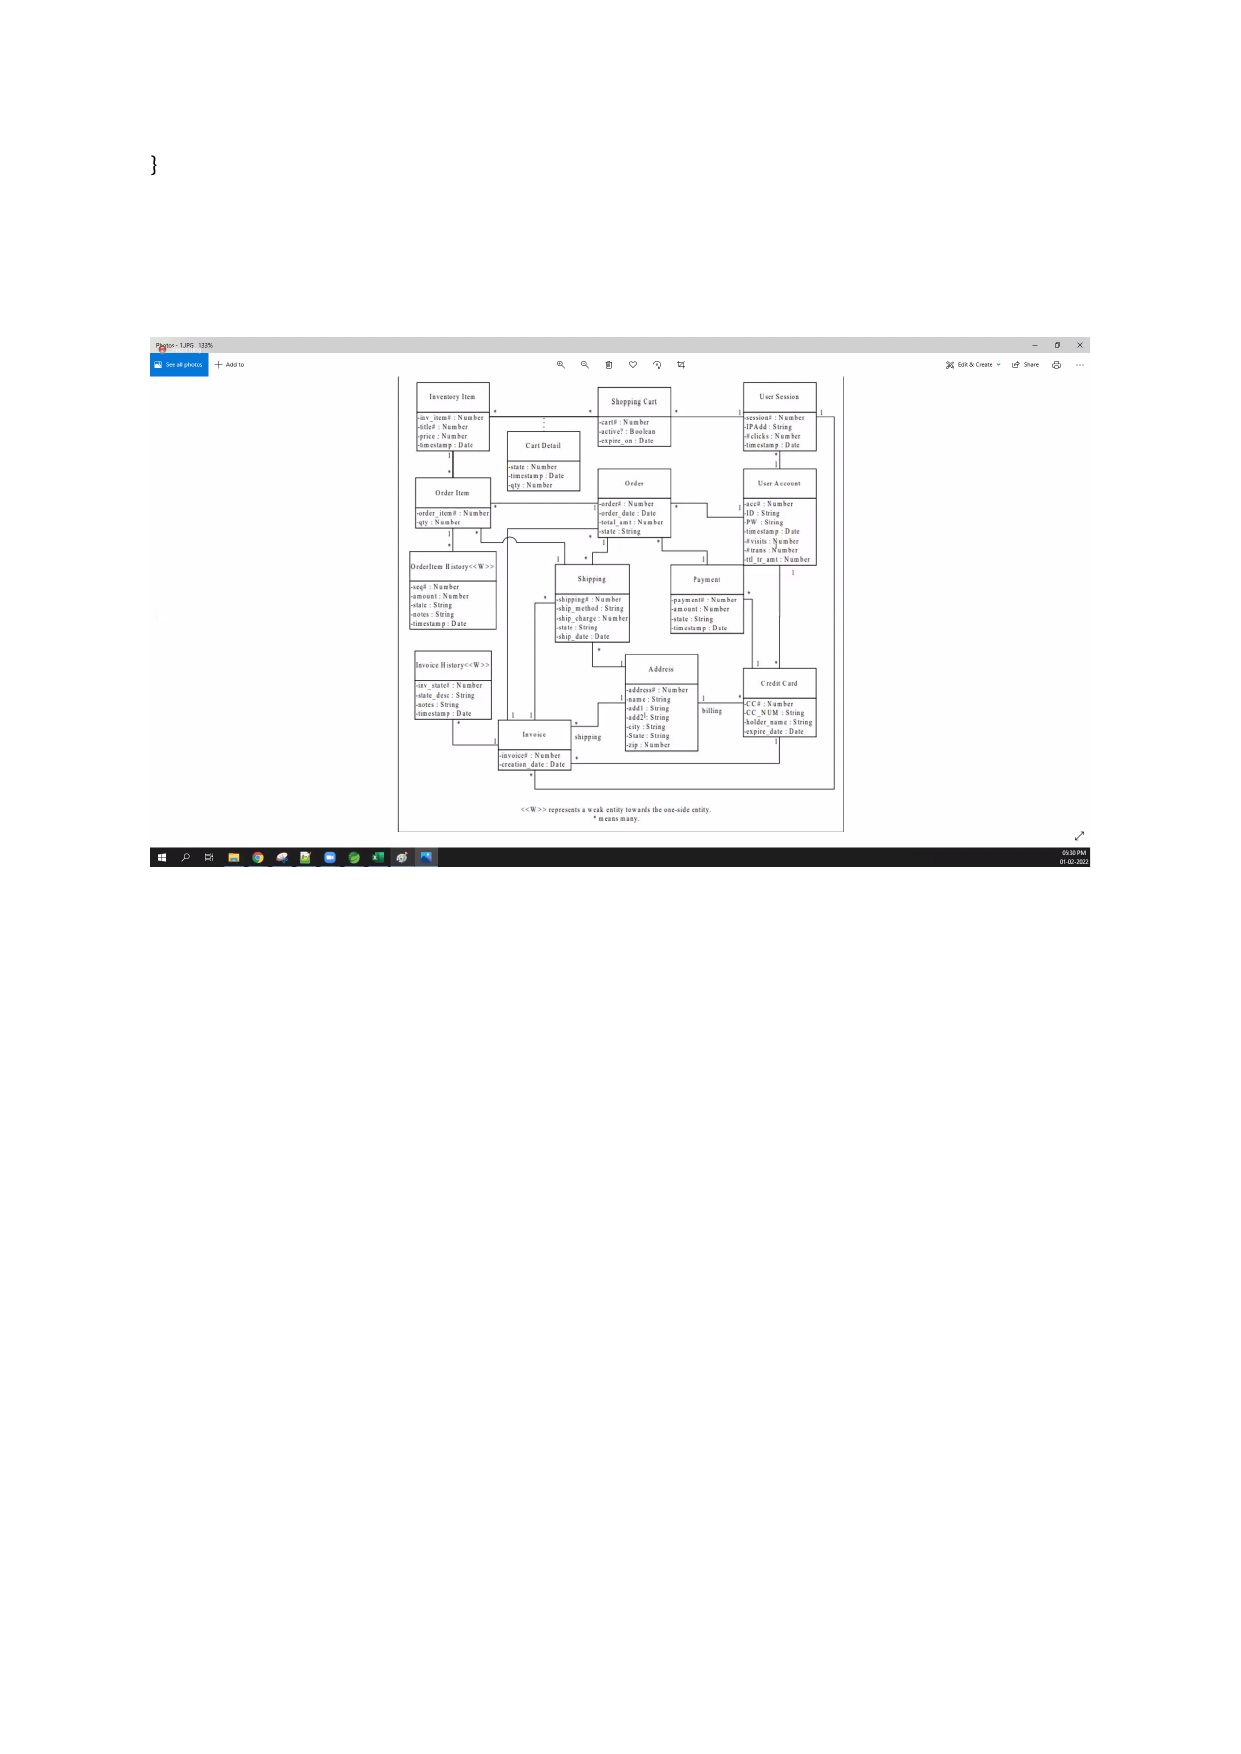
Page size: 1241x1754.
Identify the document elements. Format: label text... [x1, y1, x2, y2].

picture [150, 337, 1091, 867]
text } [150, 150, 1090, 178]
